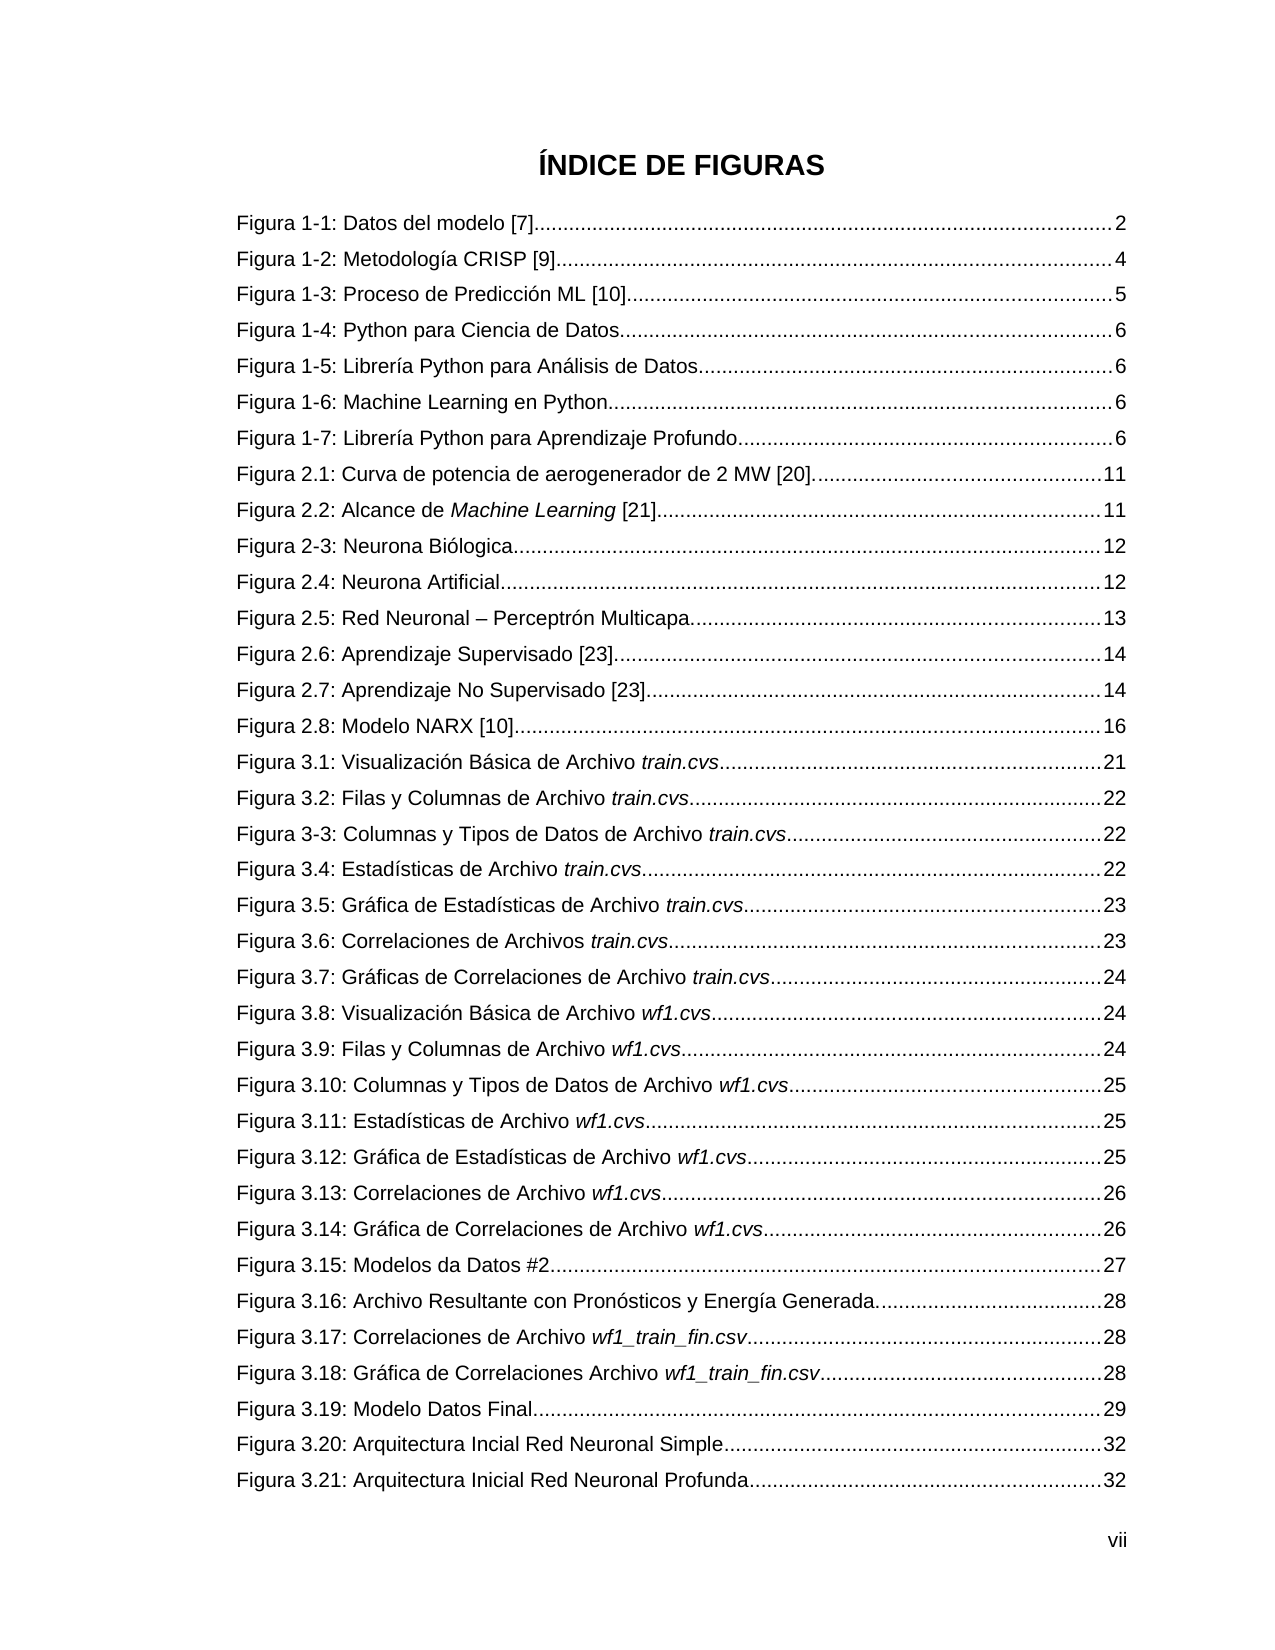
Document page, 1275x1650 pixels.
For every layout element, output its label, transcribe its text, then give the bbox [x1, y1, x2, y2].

text Figura 3.16: Archivo Resultante con Pronósticos y Energía Generada. 28 [236, 1288, 1127, 1312]
text Figura 2.1: Curva de potencia de aerogenerador de 2 MW [20]. 11 [236, 462, 1127, 486]
text Figura 1-5: Librería Python para Análisis de Datos. 6 [236, 354, 1127, 378]
text Figura 1-3: Proceso de Predicción ML [10]. 5 [236, 282, 1127, 306]
text Figura 2.6: Aprendizaje Supervisado [23]. 14 [236, 642, 1127, 666]
text Figura 3.8: Visualización Básica de Archivo wf1.cvs 24 [236, 1001, 1127, 1025]
text Figura 3.10: Columnas y Tipos de Datos de Archivo wf1.cvs 25 [236, 1073, 1127, 1097]
text Figura 1-1: Datos del modelo [7]. 2 [236, 210, 1127, 234]
text Figura 1-6: Machine Learning en Python 6 [236, 390, 1127, 414]
text Figura 2.2: Alcance de Machine Learning [21]. 11 [236, 498, 1127, 522]
text Figura 3.5: Gráfica de Estadísticas de Archivo train.cvs 23 [236, 893, 1127, 917]
text Figura 3.7: Gráficas de Correlaciones de Archivo train.cvs 24 [236, 965, 1127, 989]
text Figura 1-7: Librería Python para Aprendizaje Profundo 6 [236, 426, 1127, 450]
text Figura 3.21: Arquitectura Inicial Red Neuronal Profunda 32 [236, 1468, 1127, 1492]
text Figura 2.5: Red Neuronal – Perceptrón Multicapa. 13 [236, 606, 1127, 630]
text Figura 3.11: Estadísticas de Archivo wf1.cvs 25 [236, 1109, 1127, 1133]
text Figura 2.4: Neurona Artificial. 12 [236, 570, 1127, 594]
text Figura 3-3: Columnas y Tipos de Datos de Archivo train.cvs 22 [236, 821, 1127, 845]
text Figura 3.14: Gráfica de Correlaciones de Archivo wf1.cvs 26 [236, 1217, 1127, 1241]
text Figura 3.18: Gráfica de Correlaciones Archivo wf1_train_fin.csv 28 [236, 1360, 1127, 1384]
text Figura 3.20: Arquitectura Incial Red Neuronal Simple 32 [236, 1432, 1127, 1456]
text Figura 2.7: Aprendizaje No Supervisado [23]. 14 [236, 678, 1127, 702]
text Figura 3.6: Correlaciones de Archivos train.cvs 23 [236, 929, 1127, 953]
text Figura 2-3: Neurona Biólogica. 12 [236, 534, 1127, 558]
text Figura 2.8: Modelo NARX [10] 16 [236, 713, 1127, 737]
text Figura 3.13: Correlaciones de Archivo wf1.cvs 26 [236, 1181, 1127, 1205]
text Figura 3.2: Filas y Columnas de Archivo train.cvs 22 [236, 785, 1127, 809]
text Figura 1-2: Metodología CRISP [9] 4 [236, 246, 1127, 270]
text Figura 3.15: Modelos da Datos #2. 27 [236, 1253, 1127, 1277]
subtitle ÍNDICE DE FIGURAS [236, 148, 1127, 181]
text Figura 3.19: Modelo Datos Final 29 [236, 1396, 1127, 1420]
text Figura 3.1: Visualización Básica de Archivo train.cvs 21 [236, 749, 1127, 773]
text Figura 3.12: Gráfica de Estadísticas de Archivo wf1.cvs 25 [236, 1145, 1127, 1169]
text Figura 3.4: Estadísticas de Archivo train.cvs 22 [236, 857, 1127, 881]
text Figura 3.9: Filas y Columnas de Archivo wf1.cvs 24 [236, 1037, 1127, 1061]
text Figura 1-4: Python para Ciencia de Datos. 6 [236, 318, 1127, 342]
text Figura 3.17: Correlaciones de Archivo wf1_train_fin.csv 28 [236, 1324, 1127, 1348]
